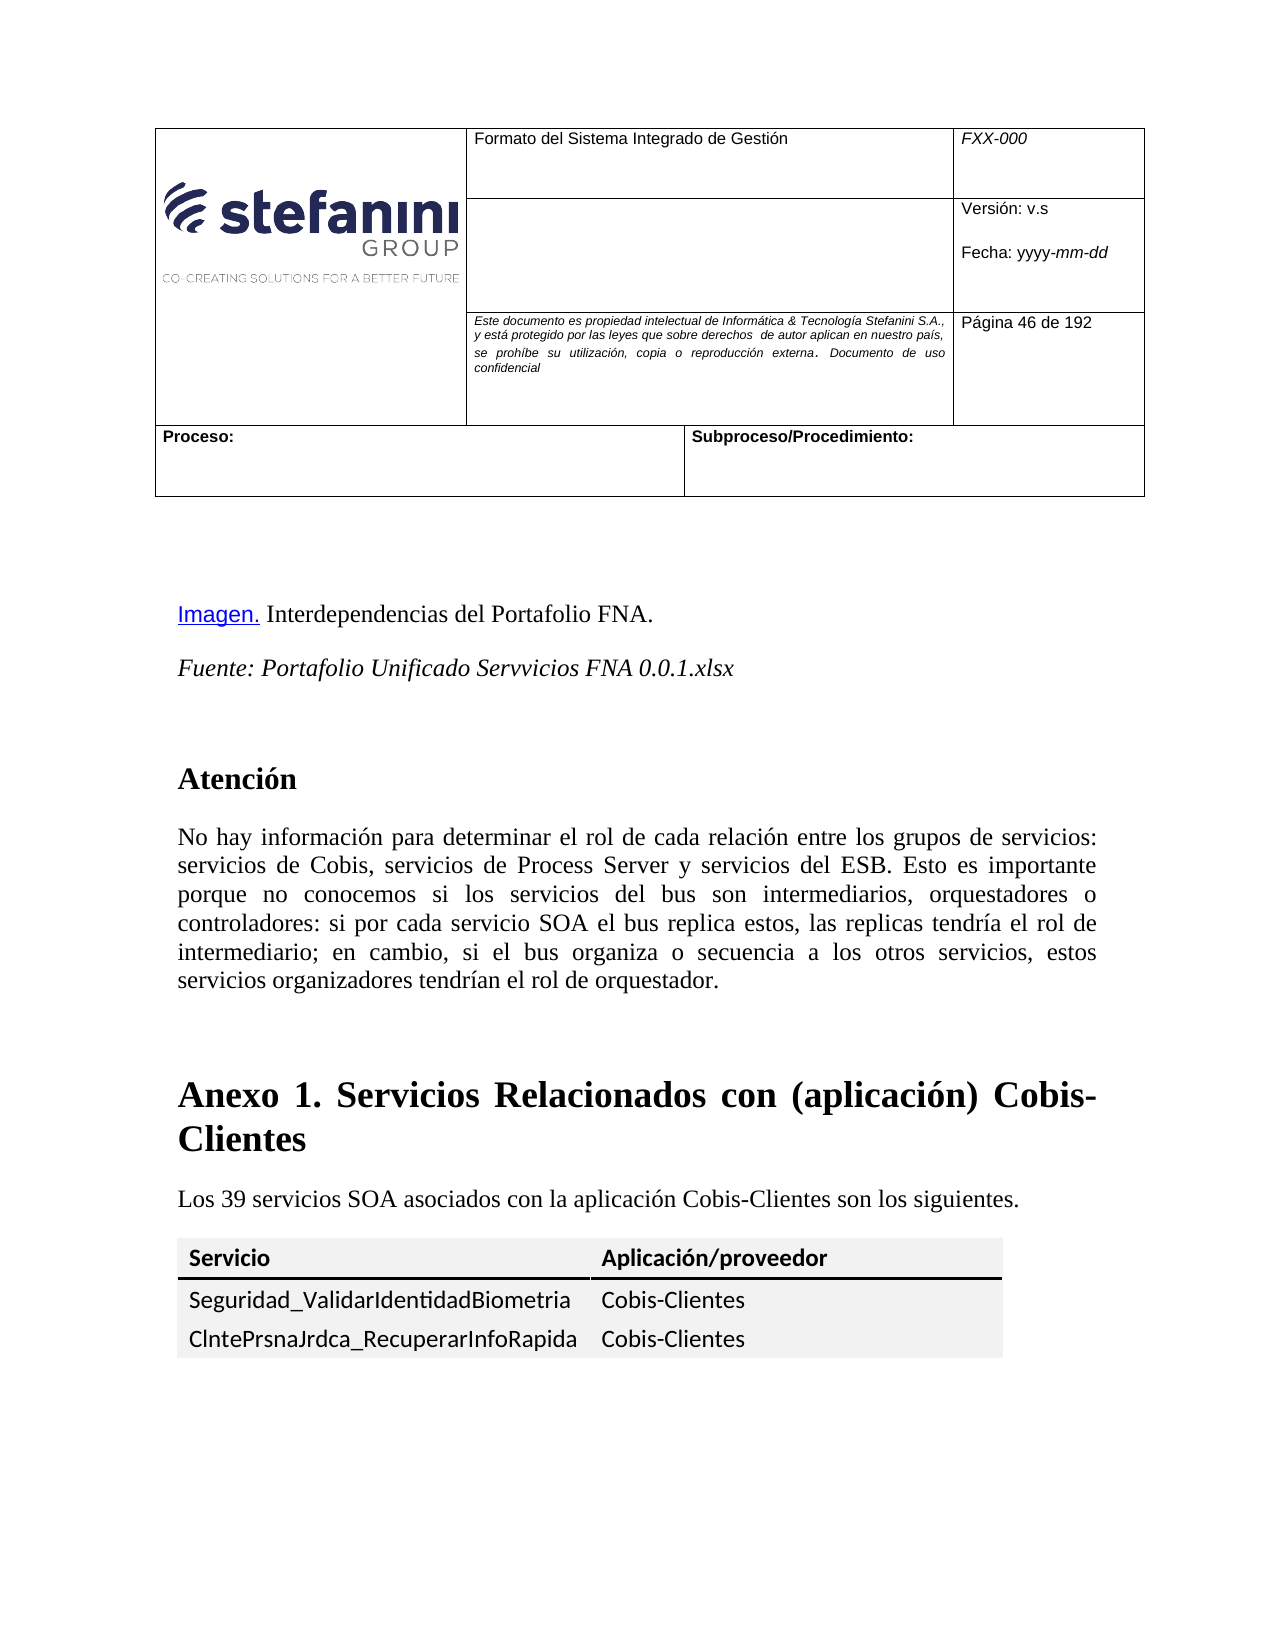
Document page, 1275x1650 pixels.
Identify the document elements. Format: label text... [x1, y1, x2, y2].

table_cell Cobis-Clientes [591, 1280, 1002, 1318]
table_header Aplicación/proveedor [591, 1239, 1002, 1277]
subtitle Atención [177, 761, 1098, 797]
table_cell Cobis-Clientes [591, 1319, 1002, 1357]
text Imagen. Interdependencias del Portafolio FNA. [177, 599, 1098, 628]
subtitle Anexo 1. Servicios Relacionados con (aplicación) Cobis-Clientes [177, 1073, 1098, 1159]
text No hay información para determinar el rol de cada relación entre los grupos de servicios: servicios de Cobis, servicios de Process Server y servicios del ESB. Esto es importante porque no conocemos si los servicios del bus son intermediarios, orquestadores o controladores: si por cada servicio SOA el bus replica estos, las replicas tendría el rol de intermediario; en cambio, si el bus organiza o secuencia a los otros servicios, estos servicios organizadores tendrían el rol de orquestador. [177, 822, 1098, 994]
table_cell ClntePrsnaJrdca_RecuperarInfoRapidaPJ [178, 1319, 590, 1357]
text Los 39 servicios SOA asociados con la aplicación Cobis-Clientes son los siguientes. [177, 1184, 1098, 1213]
table_cell Seguridad_ValidarIdentidadBiometria [178, 1280, 590, 1318]
table_header Servicio [178, 1239, 590, 1277]
text Fuente: Portafolio Unificado Servvicios FNA 0.0.1.xlsx [177, 653, 1098, 682]
picture [162, 182, 460, 286]
